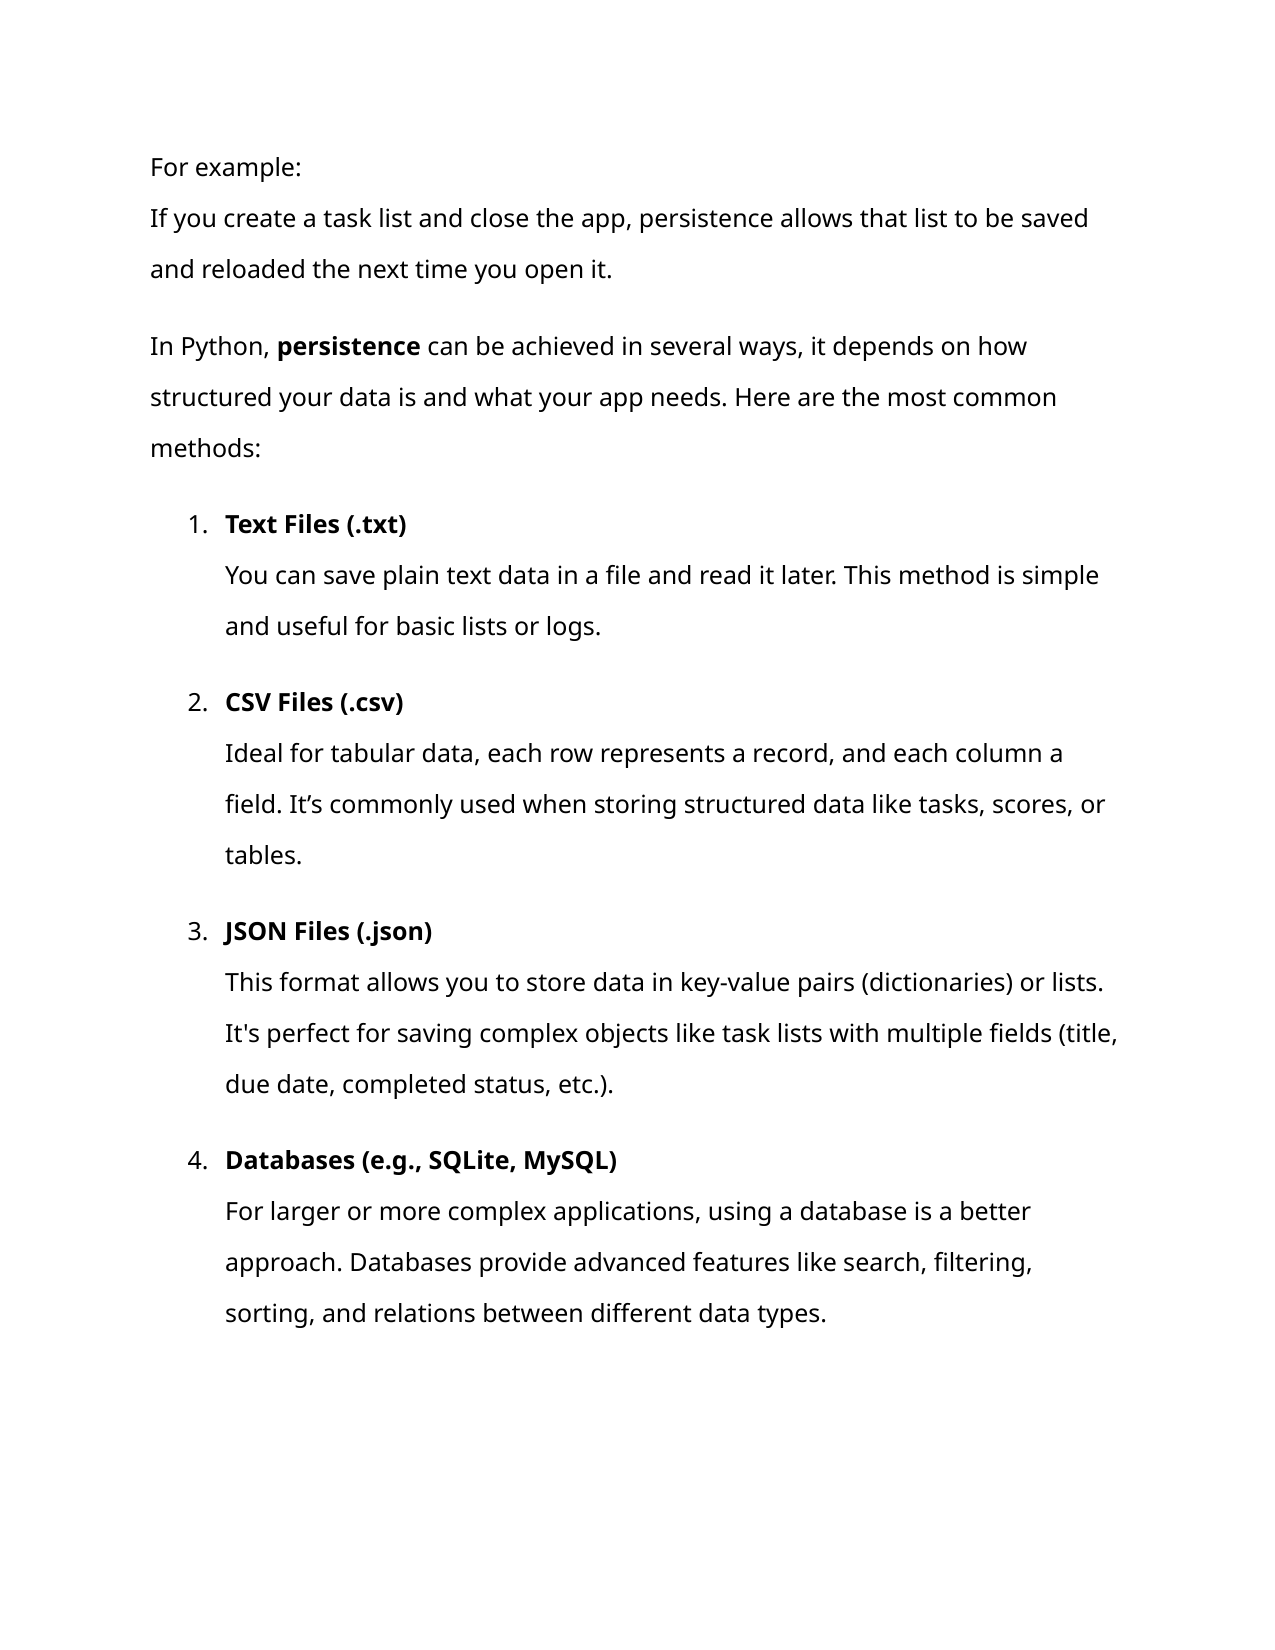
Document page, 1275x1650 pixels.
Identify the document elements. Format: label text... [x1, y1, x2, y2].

text For example: If you create a task list and close the app, persistence allows that list to be saved and reloaded the next time you open it. [150, 150, 1125, 286]
list Text Files (.txt) You can save plain text data in a file and read it later. This method is simple and useful for basic lists or logs. [187, 506, 1125, 642]
list Databases (e.g., SQLite, MySQL) For larger or more complex applications, using a database is a better approach. Databases provide advanced features like search, filtering, sorting, and relations between different data types. [187, 1143, 1125, 1330]
list JSON Files (.json) This format allows you to store data in key-value pairs (dictionaries) or lists. It's perfect for saving complex objects like task lists with multiple fields (title, due date, completed status, etc.). [187, 913, 1125, 1101]
list CSV Files (.csv) Ideal for tabular data, each row represents a record, and each column a field. It’s commonly used when storing structured data like tasks, scores, or tables. [187, 684, 1125, 872]
text In Python, persistence can be achieved in several ways, it depends on how structured your data is and what your app needs. Here are the most common methods: [150, 328, 1125, 464]
